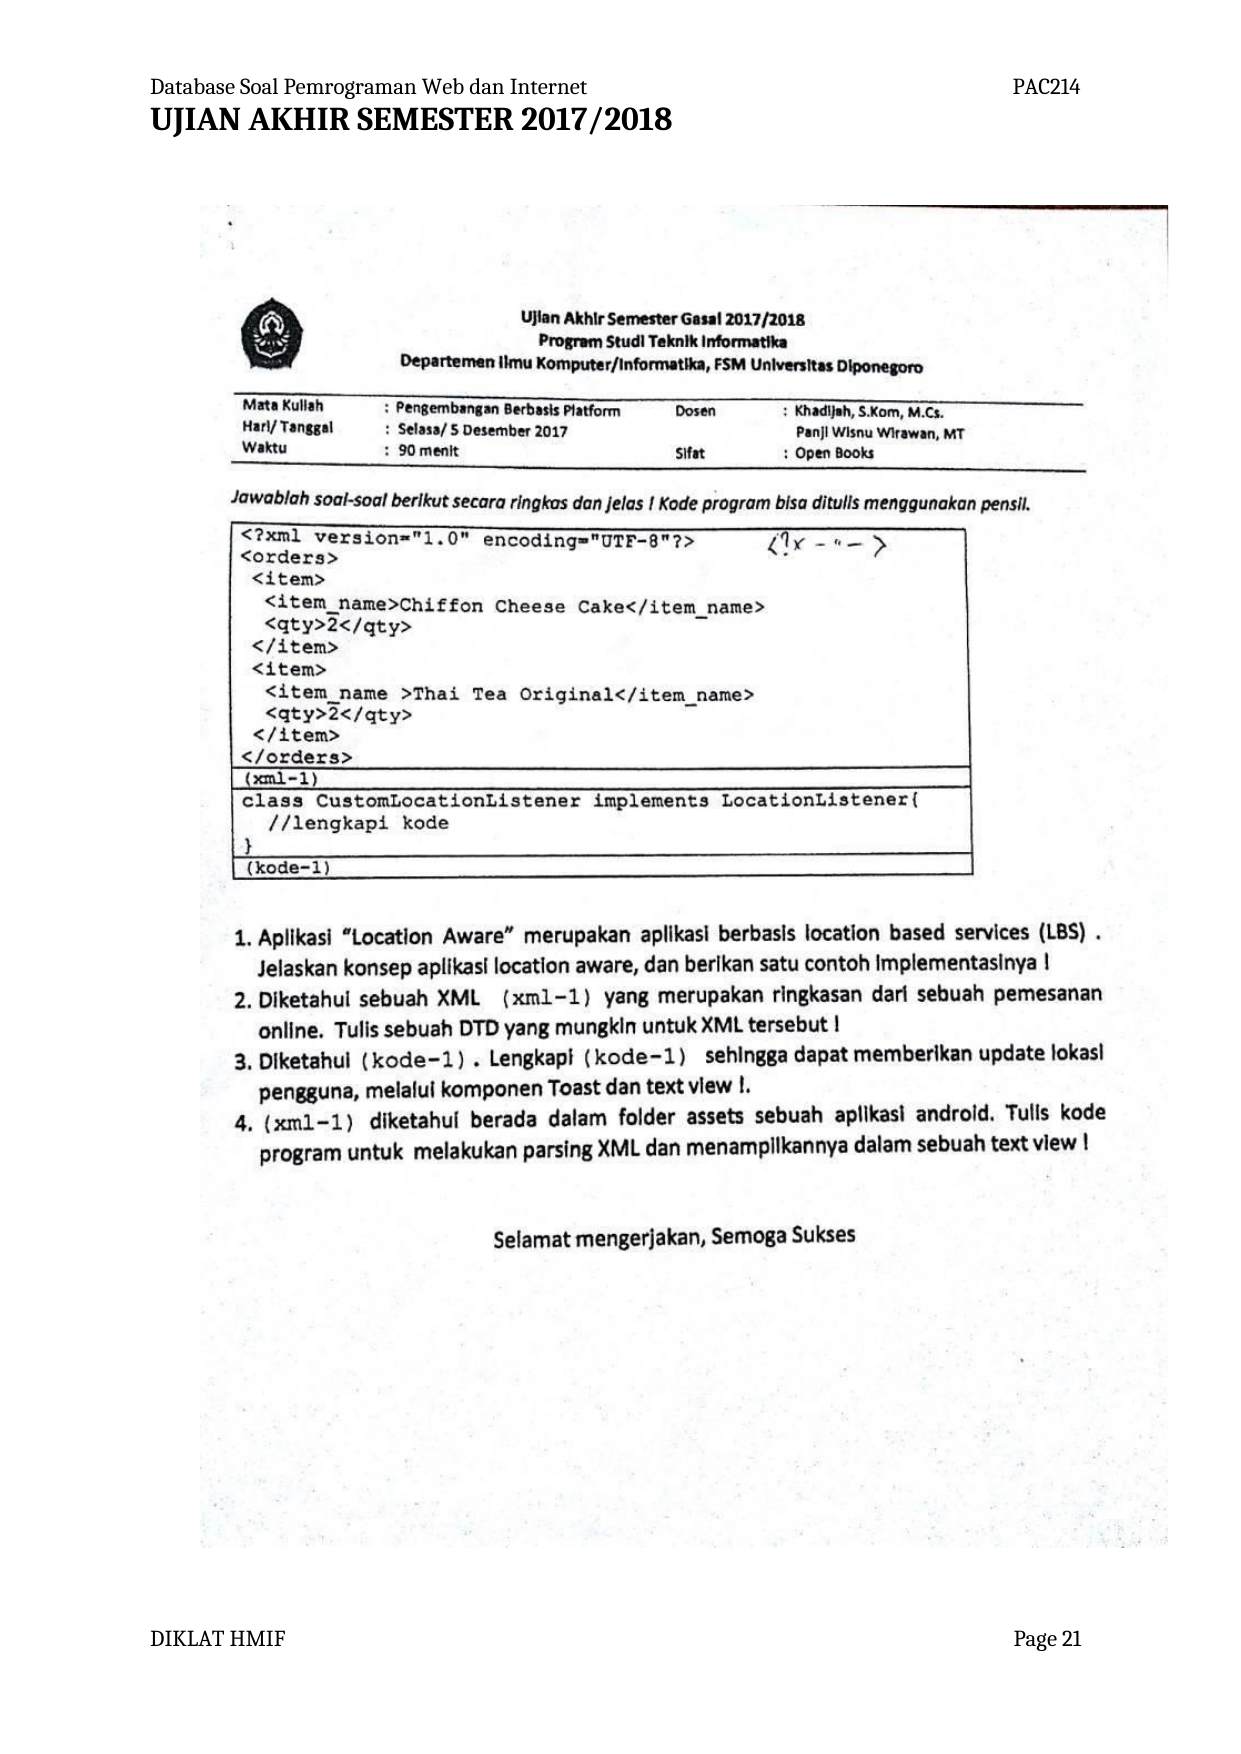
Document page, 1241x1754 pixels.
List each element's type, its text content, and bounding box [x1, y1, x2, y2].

text UJIAN AKHIR SEMESTER 2017/2018 [150, 100, 1178, 138]
picture [200, 205, 1169, 1548]
